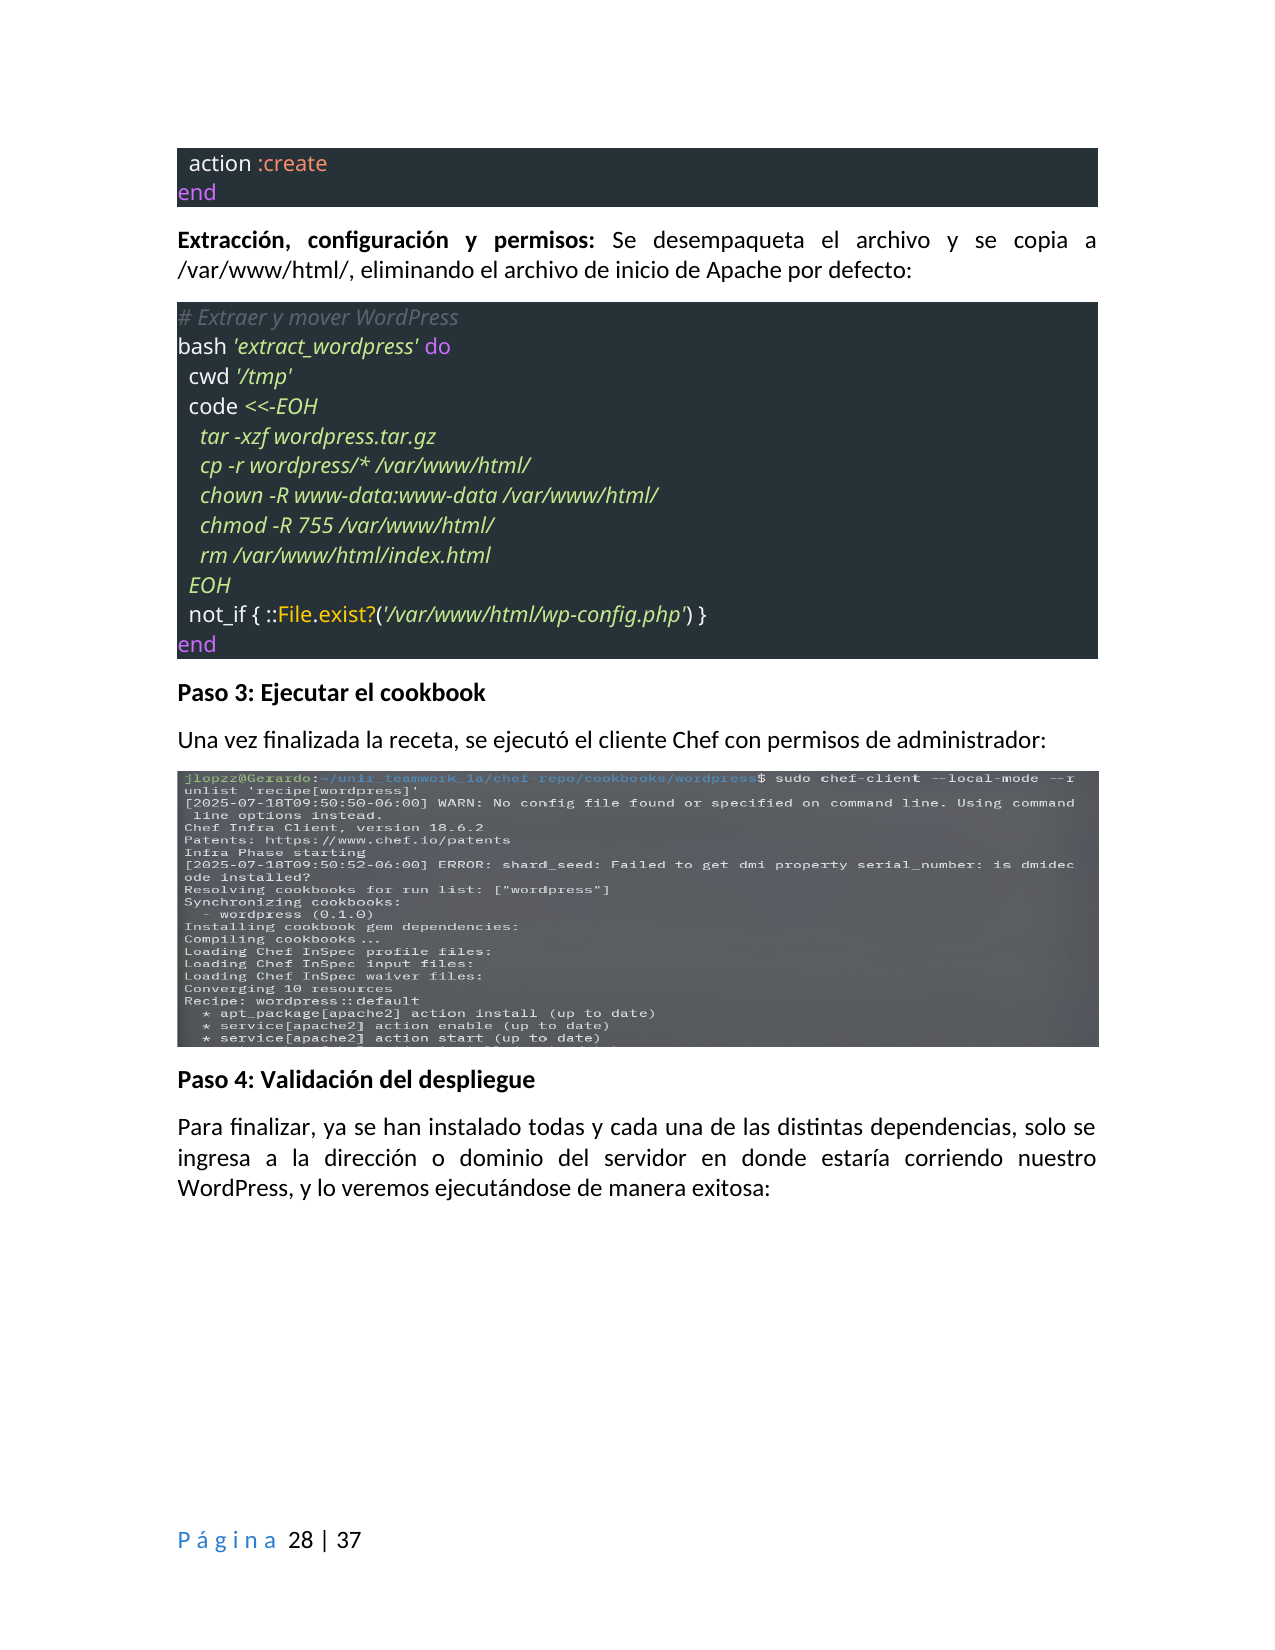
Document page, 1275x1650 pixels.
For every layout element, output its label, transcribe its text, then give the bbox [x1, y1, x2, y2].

text Para finalizar, ya se han instalado todas y cada una de las distintas dependencias, solo se ingresa a la dirección o dominio del servidor en donde estaría corriendo nuestro WordPress, y lo veremos ejecutándose de manera exitosa: [177, 1111, 1098, 1203]
subtitle Paso 4: Validación del despliegue [177, 1063, 1098, 1095]
text EOH [177, 570, 1098, 599]
text Una vez finalizada la receta, se ejecutó el cliente Chef con permisos de administrador: [177, 724, 1098, 755]
text end [177, 629, 1098, 659]
text rm /var/www/html/index.html [177, 540, 1098, 570]
text cp -r wordpress/* /var/www/html/ [177, 451, 1098, 480]
text # Extraer y mover WordPress [177, 302, 1098, 331]
text Extracción, configuración y permisos: Se desempaqueta el archivo y se copia a /var/www/html/, eliminando el archivo de inicio de Apache por defecto: [177, 224, 1098, 285]
text code <<-EOH [177, 391, 1098, 421]
text chown -R www-data:www-data /var/www/html/ [177, 480, 1098, 510]
subtitle Paso 3: Ejecutar el cookbook [177, 676, 1098, 707]
text action :create [177, 148, 1098, 177]
text not_if { ::File.exist?('/var/www/html/wp-config.php') } [177, 599, 1098, 629]
text tar -xzf wordpress.tar.gz [177, 421, 1098, 451]
text cwd '/tmp' [177, 361, 1098, 391]
text chmod -R 755 /var/www/html/ [177, 510, 1098, 540]
picture [177, 771, 1099, 1047]
text bash 'extract_wordpress' do [177, 331, 1098, 361]
text end [177, 177, 1098, 207]
